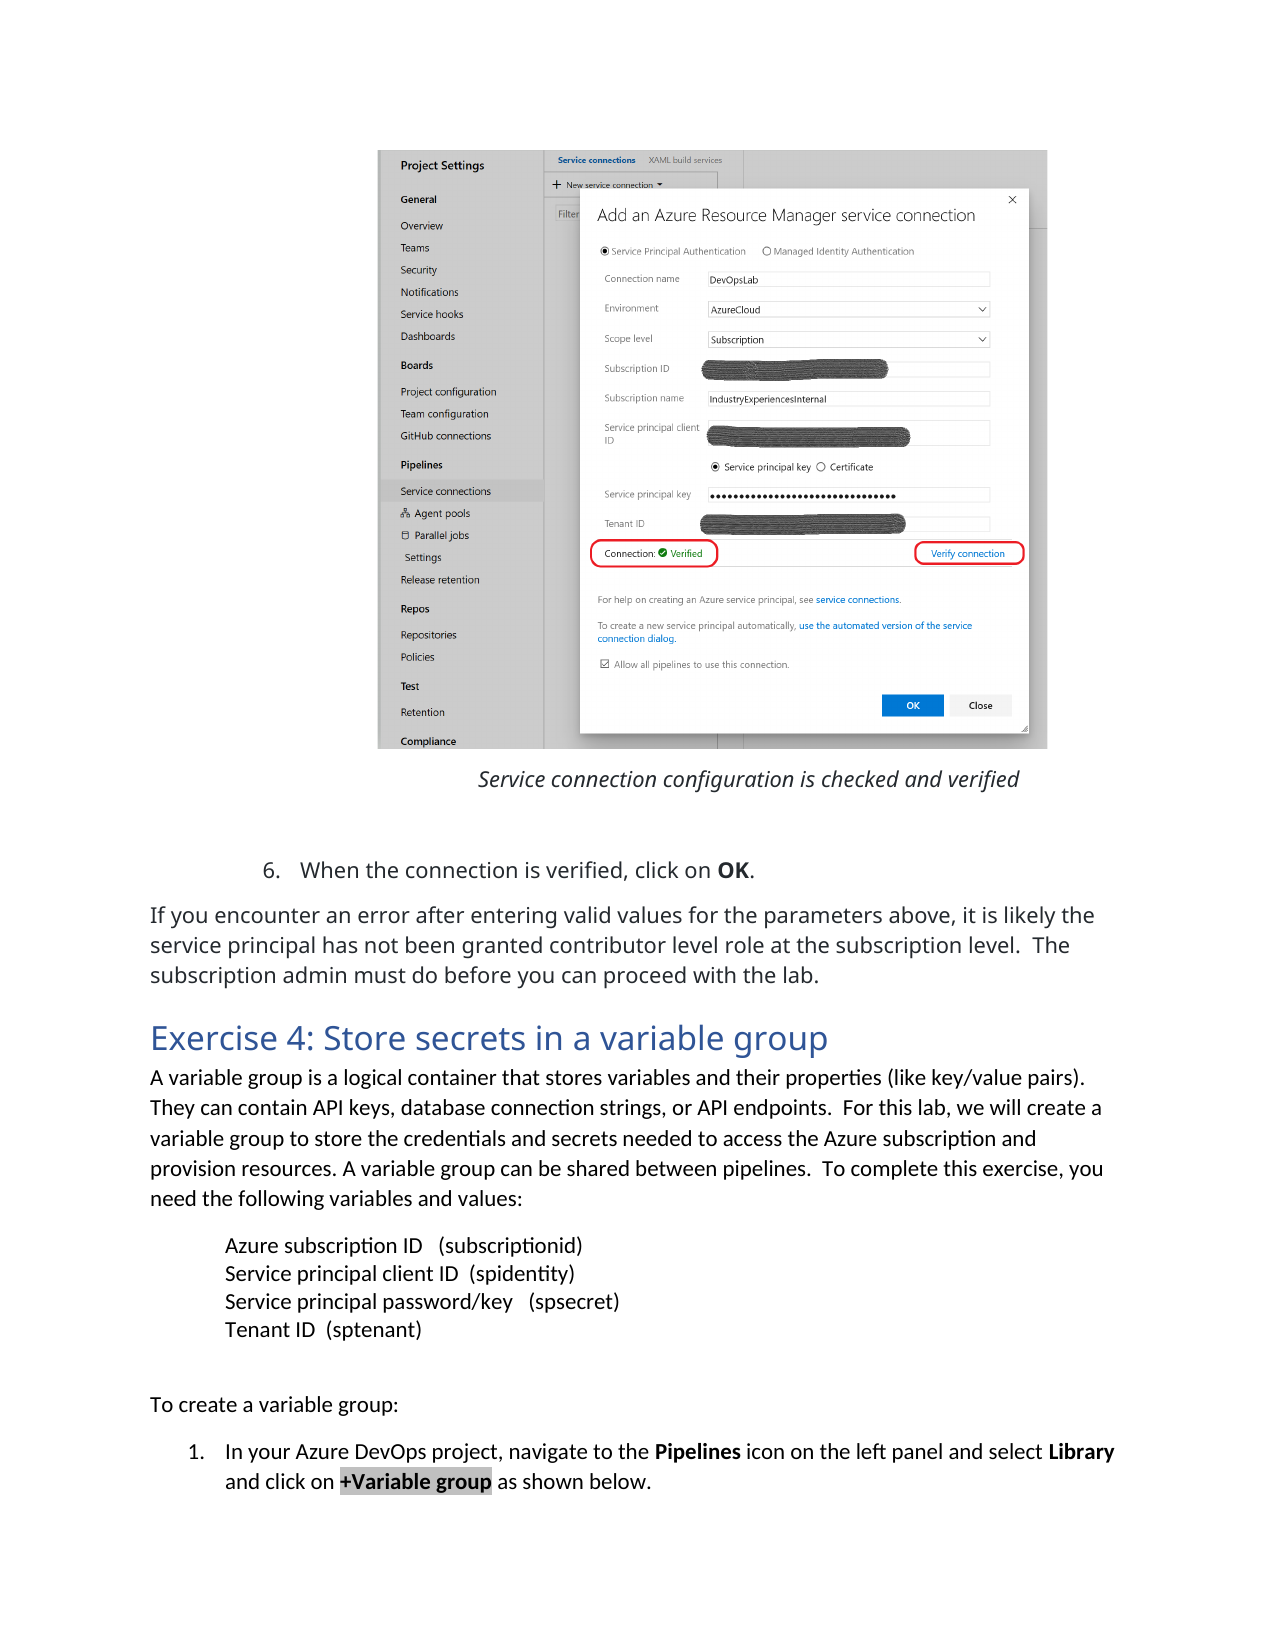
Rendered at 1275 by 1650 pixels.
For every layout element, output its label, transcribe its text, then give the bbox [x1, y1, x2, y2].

subtitle Exercise 4: Store secrets in a variable group [150, 1014, 1125, 1060]
text A variable group is a logical container that stores variables and their properties (like key/value pairs). They can contain API keys, database connection strings, or API endpoints. For this lab, we will create a variable group to store the credentials and secrets needed to access the Azure subscription and provision resources. A variable group can be shared between pipelines. To complete this exercise, you need the following variables and values: [150, 1063, 1125, 1212]
list In your Azure DevOps project, navigate to the Pipelines icon on the left panel and select Library and click on +Variable group as shown below. [187, 1437, 1125, 1495]
text Azure subscription ID (subscriptionid) [225, 1231, 1125, 1259]
picture [377, 150, 1048, 749]
text Service principal password/key (spsecret) [225, 1287, 1125, 1315]
list When the connection is verified, click on OK. [262, 854, 1125, 884]
text Tenant ID (sptenant) [225, 1315, 1125, 1343]
text Service principal client ID (spidentity) [225, 1259, 1125, 1287]
text If you encounter an error after entering valid values for the parameters above, it is likely the service principal has not been granted contributor level role at the subscription level. The subscription admin must do before you can proceed with the lab. [150, 900, 1125, 989]
text To create a variable group: [150, 1390, 1125, 1418]
text Service connection configuration is checked and verified [300, 764, 1125, 793]
